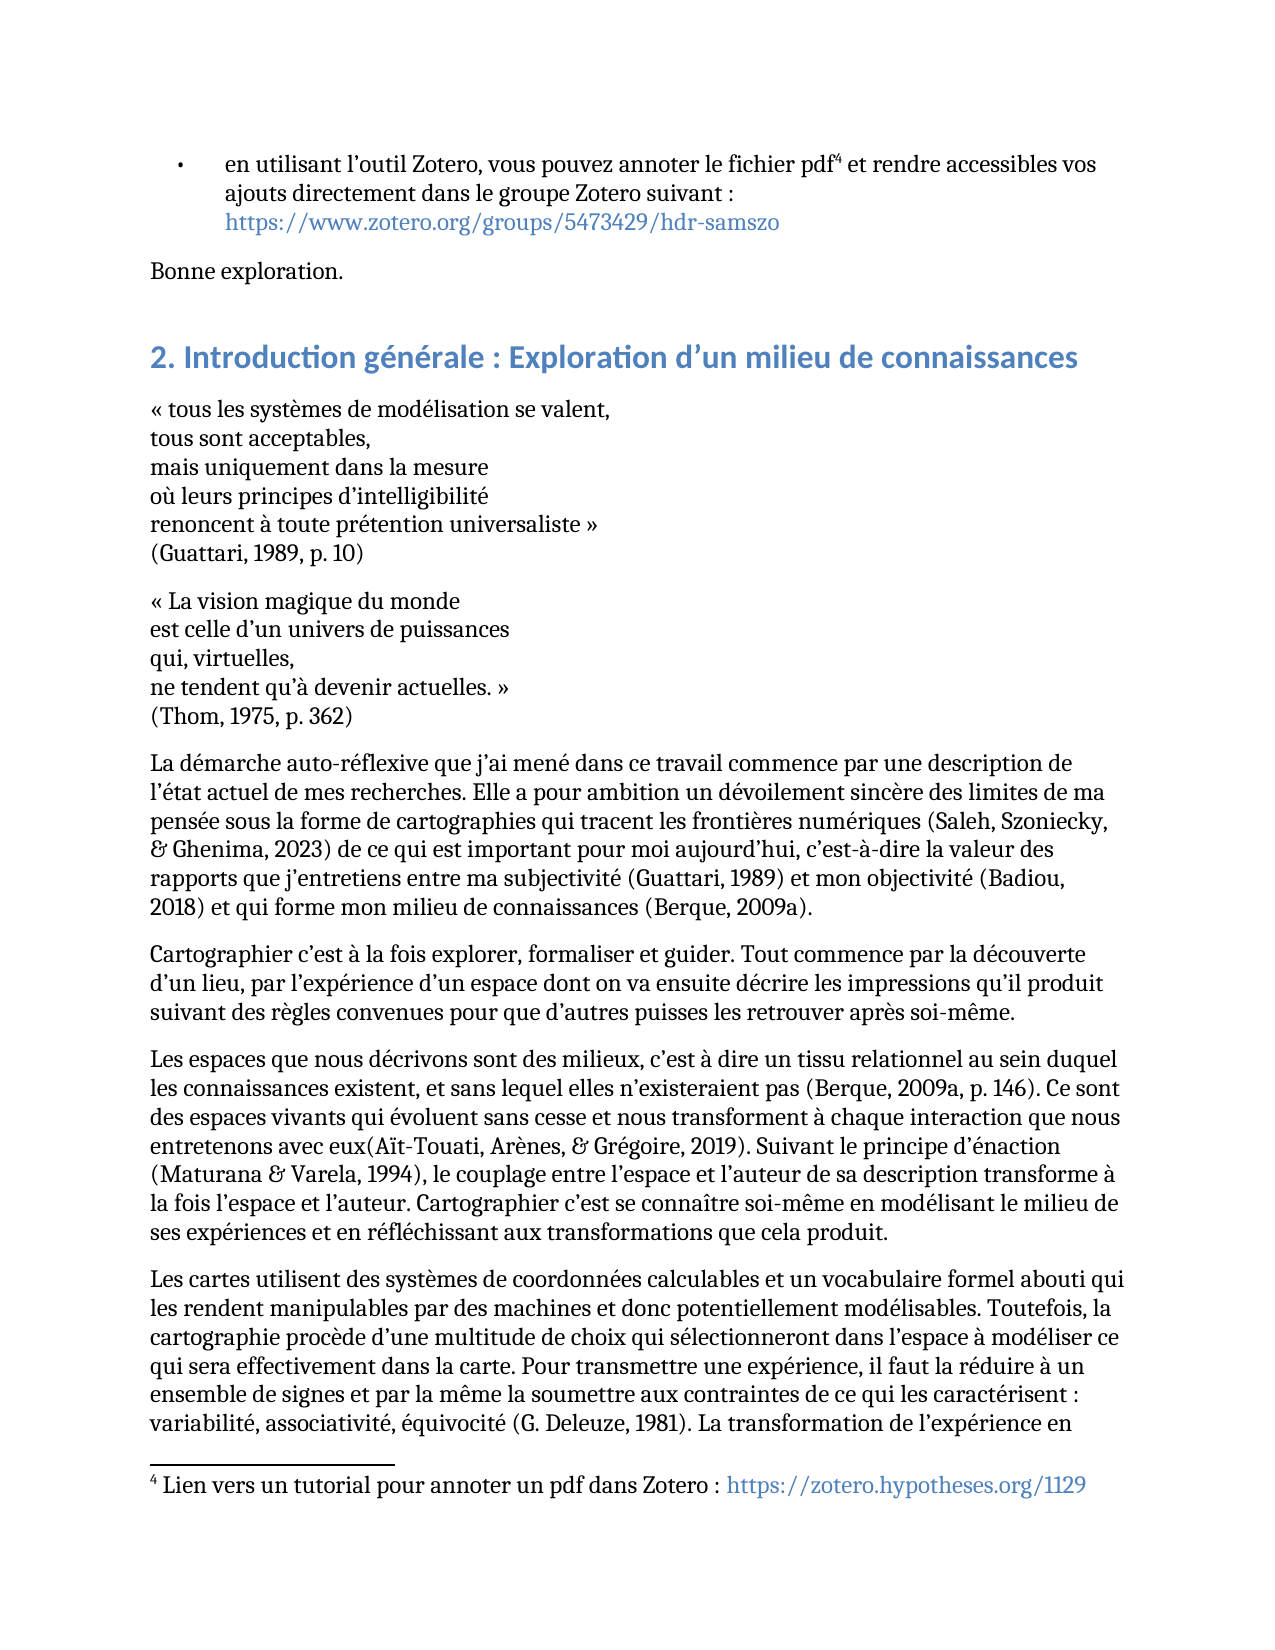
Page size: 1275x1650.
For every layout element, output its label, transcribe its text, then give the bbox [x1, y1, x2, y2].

text La démarche auto-réflexive que j’ai mené dans ce travail commence par une description de l’état actuel de mes recherches. Elle a pour ambition un dévoilement sincère des limites de ma pensée sous la forme de cartographies qui tracent les frontières numériques (Saleh, Szoniecky, & Ghenima, 2023) de ce qui est important pour moi aujourd’hui, c’est-à-dire la valeur des rapports que j’entretiens entre ma subjectivité (Guattari, 1989) et mon objectivité (Badiou, 2018) et qui forme mon milieu de connaissances (Berque, 2009a). [150, 749, 1125, 922]
text « La vision magique du monde est celle d’un univers de puissances qui, virtuelles, ne tendent qu’à devenir actuelles. » (Thom, 1975, p. 362) [150, 587, 1125, 730]
text Cartographier c’est à la fois explorer, formaliser et guider. Tout commence par la découverte d’un lieu, par l’expérience d’un espace dont on va ensuite décrire les impressions qu’il produit suivant des règles convenues pour que d’autres puisses les retrouver après soi-même. [150, 940, 1125, 1027]
text Bonne exploration. [150, 257, 1125, 286]
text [150, 1265, 1125, 1438]
text Les espaces que nous décrivons sont des milieux, c’est à dire un tissu relationnel au sein duquel les connaissances existent, et sans lequel elles n’existeraient pas (Berque, 2009a, p. 146). Ce sont des espaces vivants qui évoluent sans cesse et nous transforment à chaque interaction que nous entretenons avec eux(Aït-Touati, Arènes, & Grégoire, 2019). Suivant le principe d’énaction (Maturana & Varela, 1994), le couplage entre l’espace et l’auteur de sa description transforme à la fois l’espace et l’auteur. Cartographier c’est se connaître soi-même en modélisant le milieu de ses expériences et en réfléchissant aux transformations que cela produit. [150, 1045, 1125, 1247]
text « tous les systèmes de modélisation se valent, tous sont acceptables, mais uniquement dans la mesure où leurs principes d’intelligibilité renoncent à toute prétention universaliste » (Guattari, 1989, p. 10) [150, 395, 1125, 568]
list en utilisant l’outil Zotero, vous pouvez annoter le fichier pdf et rendre accessibles vos ajouts directement dans le groupe Zotero suivant : https://www.zotero.org/groups/5473429/hdr-samszo [175, 150, 1125, 236]
subtitle 2. Introduction générale : Exploration d’un milieu de connaissances [150, 336, 1125, 377]
